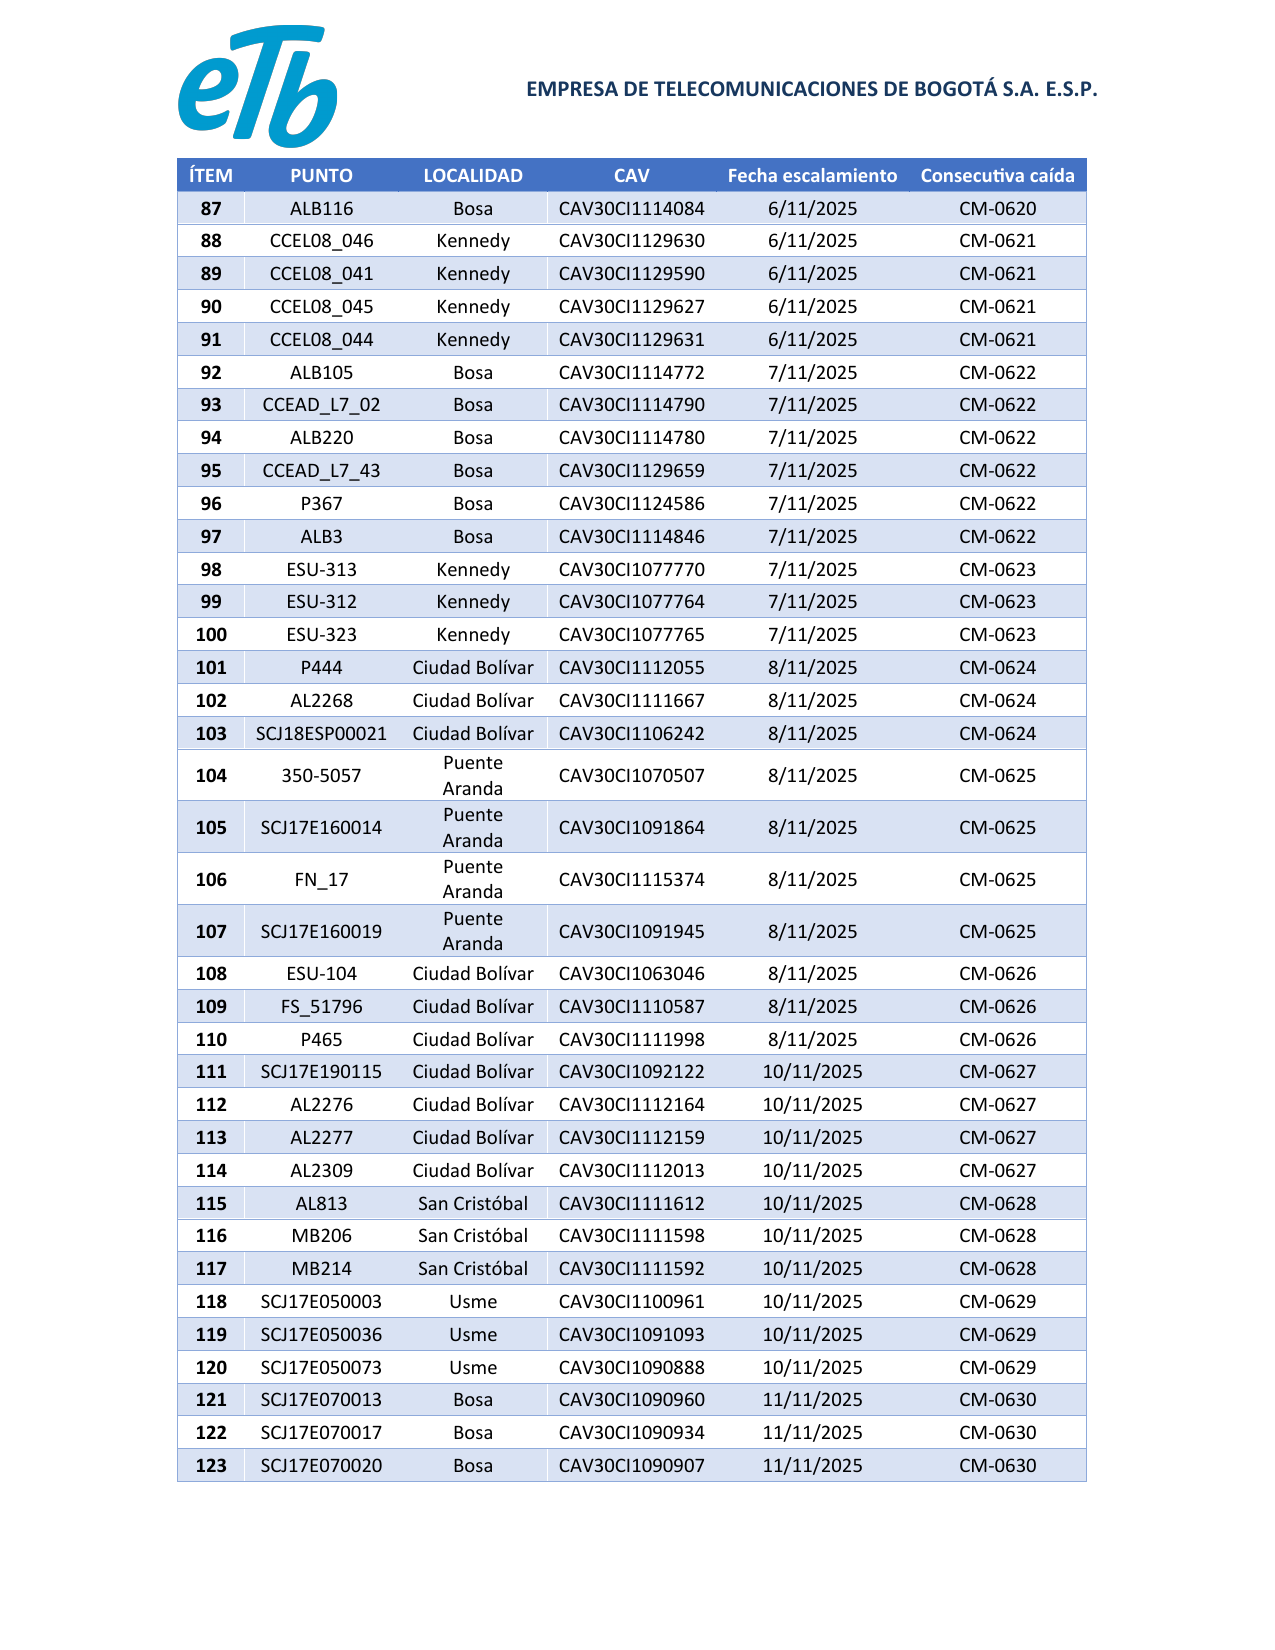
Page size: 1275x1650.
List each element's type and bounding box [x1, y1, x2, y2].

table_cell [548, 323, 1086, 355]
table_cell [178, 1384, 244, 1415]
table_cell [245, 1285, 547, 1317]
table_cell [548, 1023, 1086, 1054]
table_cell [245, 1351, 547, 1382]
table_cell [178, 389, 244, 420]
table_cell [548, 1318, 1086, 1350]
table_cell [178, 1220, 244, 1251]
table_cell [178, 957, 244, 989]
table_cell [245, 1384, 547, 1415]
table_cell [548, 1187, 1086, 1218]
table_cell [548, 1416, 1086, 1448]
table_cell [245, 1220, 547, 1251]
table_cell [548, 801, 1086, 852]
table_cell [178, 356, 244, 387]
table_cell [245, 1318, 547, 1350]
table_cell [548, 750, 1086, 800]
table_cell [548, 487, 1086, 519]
picture [177, 25, 338, 149]
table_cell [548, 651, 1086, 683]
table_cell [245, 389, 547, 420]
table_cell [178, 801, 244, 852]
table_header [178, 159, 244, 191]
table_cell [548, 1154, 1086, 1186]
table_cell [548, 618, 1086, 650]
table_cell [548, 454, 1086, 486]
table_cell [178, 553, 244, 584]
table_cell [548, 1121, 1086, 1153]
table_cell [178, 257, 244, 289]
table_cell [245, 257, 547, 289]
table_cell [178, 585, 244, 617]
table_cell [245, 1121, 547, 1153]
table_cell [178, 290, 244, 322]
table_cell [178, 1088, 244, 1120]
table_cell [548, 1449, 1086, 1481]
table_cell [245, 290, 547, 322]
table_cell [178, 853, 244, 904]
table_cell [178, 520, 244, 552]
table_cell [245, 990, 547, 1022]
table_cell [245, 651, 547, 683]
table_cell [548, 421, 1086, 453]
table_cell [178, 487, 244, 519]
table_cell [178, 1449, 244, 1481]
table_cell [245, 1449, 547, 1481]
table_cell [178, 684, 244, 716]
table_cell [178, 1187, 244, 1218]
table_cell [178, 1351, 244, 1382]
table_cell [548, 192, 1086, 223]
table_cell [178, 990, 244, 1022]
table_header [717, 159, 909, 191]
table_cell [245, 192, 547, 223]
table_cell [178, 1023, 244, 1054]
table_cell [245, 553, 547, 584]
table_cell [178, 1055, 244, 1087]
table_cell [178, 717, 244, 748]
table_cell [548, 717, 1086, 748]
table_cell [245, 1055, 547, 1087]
picture [287, 95, 317, 134]
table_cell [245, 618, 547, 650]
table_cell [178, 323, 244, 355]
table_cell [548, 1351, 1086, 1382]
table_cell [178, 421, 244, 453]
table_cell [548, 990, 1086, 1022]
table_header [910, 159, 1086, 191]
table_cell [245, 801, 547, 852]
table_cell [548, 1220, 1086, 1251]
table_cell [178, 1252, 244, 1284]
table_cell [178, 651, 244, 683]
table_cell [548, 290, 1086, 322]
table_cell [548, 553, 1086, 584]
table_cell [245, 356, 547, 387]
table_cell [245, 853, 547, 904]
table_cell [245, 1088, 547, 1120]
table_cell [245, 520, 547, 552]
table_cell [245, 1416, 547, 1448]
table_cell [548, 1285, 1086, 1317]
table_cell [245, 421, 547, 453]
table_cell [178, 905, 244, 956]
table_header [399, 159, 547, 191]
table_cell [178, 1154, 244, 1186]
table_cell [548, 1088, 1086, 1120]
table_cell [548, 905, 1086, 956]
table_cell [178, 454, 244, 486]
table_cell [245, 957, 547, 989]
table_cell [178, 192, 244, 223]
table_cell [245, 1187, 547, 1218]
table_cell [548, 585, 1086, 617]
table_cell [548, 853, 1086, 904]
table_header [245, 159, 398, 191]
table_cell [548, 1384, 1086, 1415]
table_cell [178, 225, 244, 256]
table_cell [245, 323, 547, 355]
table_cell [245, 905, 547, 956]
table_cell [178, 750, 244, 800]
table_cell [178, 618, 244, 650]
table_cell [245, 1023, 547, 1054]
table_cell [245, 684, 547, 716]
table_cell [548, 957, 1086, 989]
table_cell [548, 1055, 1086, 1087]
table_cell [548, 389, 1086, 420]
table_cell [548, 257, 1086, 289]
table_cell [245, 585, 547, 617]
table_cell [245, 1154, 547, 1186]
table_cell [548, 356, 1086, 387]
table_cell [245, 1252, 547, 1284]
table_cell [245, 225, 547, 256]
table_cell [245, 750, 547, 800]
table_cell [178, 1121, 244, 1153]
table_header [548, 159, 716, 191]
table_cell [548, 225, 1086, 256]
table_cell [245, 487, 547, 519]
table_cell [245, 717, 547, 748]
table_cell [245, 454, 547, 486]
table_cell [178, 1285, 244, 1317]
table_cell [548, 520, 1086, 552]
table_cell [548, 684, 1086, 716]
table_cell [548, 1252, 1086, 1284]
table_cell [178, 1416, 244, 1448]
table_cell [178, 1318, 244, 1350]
